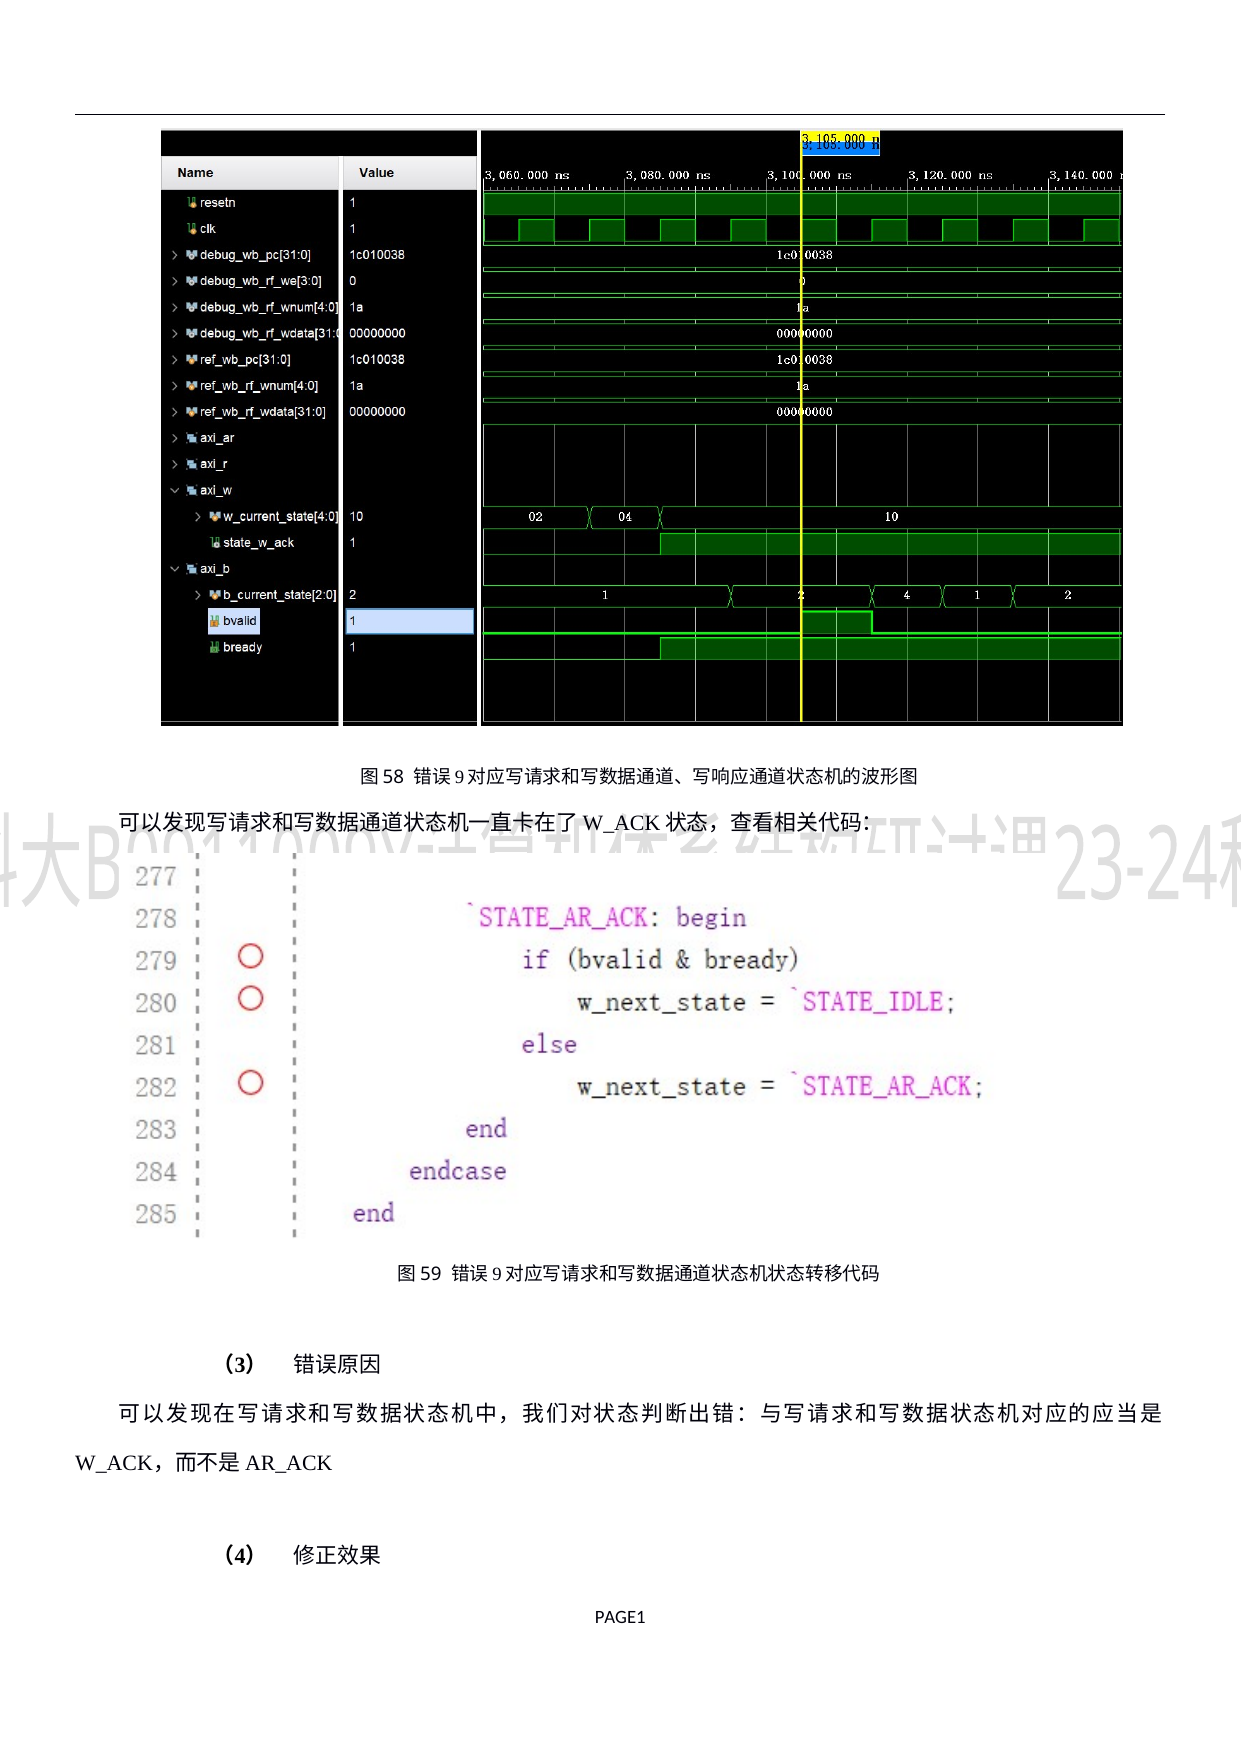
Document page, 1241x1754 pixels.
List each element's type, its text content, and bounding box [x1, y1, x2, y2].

picture [161, 128, 1123, 726]
picture [118, 853, 1058, 1239]
text 可以发现写请求和写数据通道状态机一直卡在了W_ACK状态，查看相关代码： [75, 805, 1165, 837]
text 可以发现在写请求和写数据状态机中，我们对状态判断出错：与写请求和写数据状态机对应的应当是W_ACK，而不是AR_ACK [75, 1395, 1165, 1477]
text 图59 错误9对应写请求和写数据通道状态机状态转移代码 [75, 1256, 1165, 1288]
list 修正效果 [212, 1537, 1165, 1570]
text 图58 错误9对应写请求和写数据通道、写响应通道状态机的波形图 [75, 759, 1165, 791]
list 错误原因 [212, 1347, 1165, 1379]
